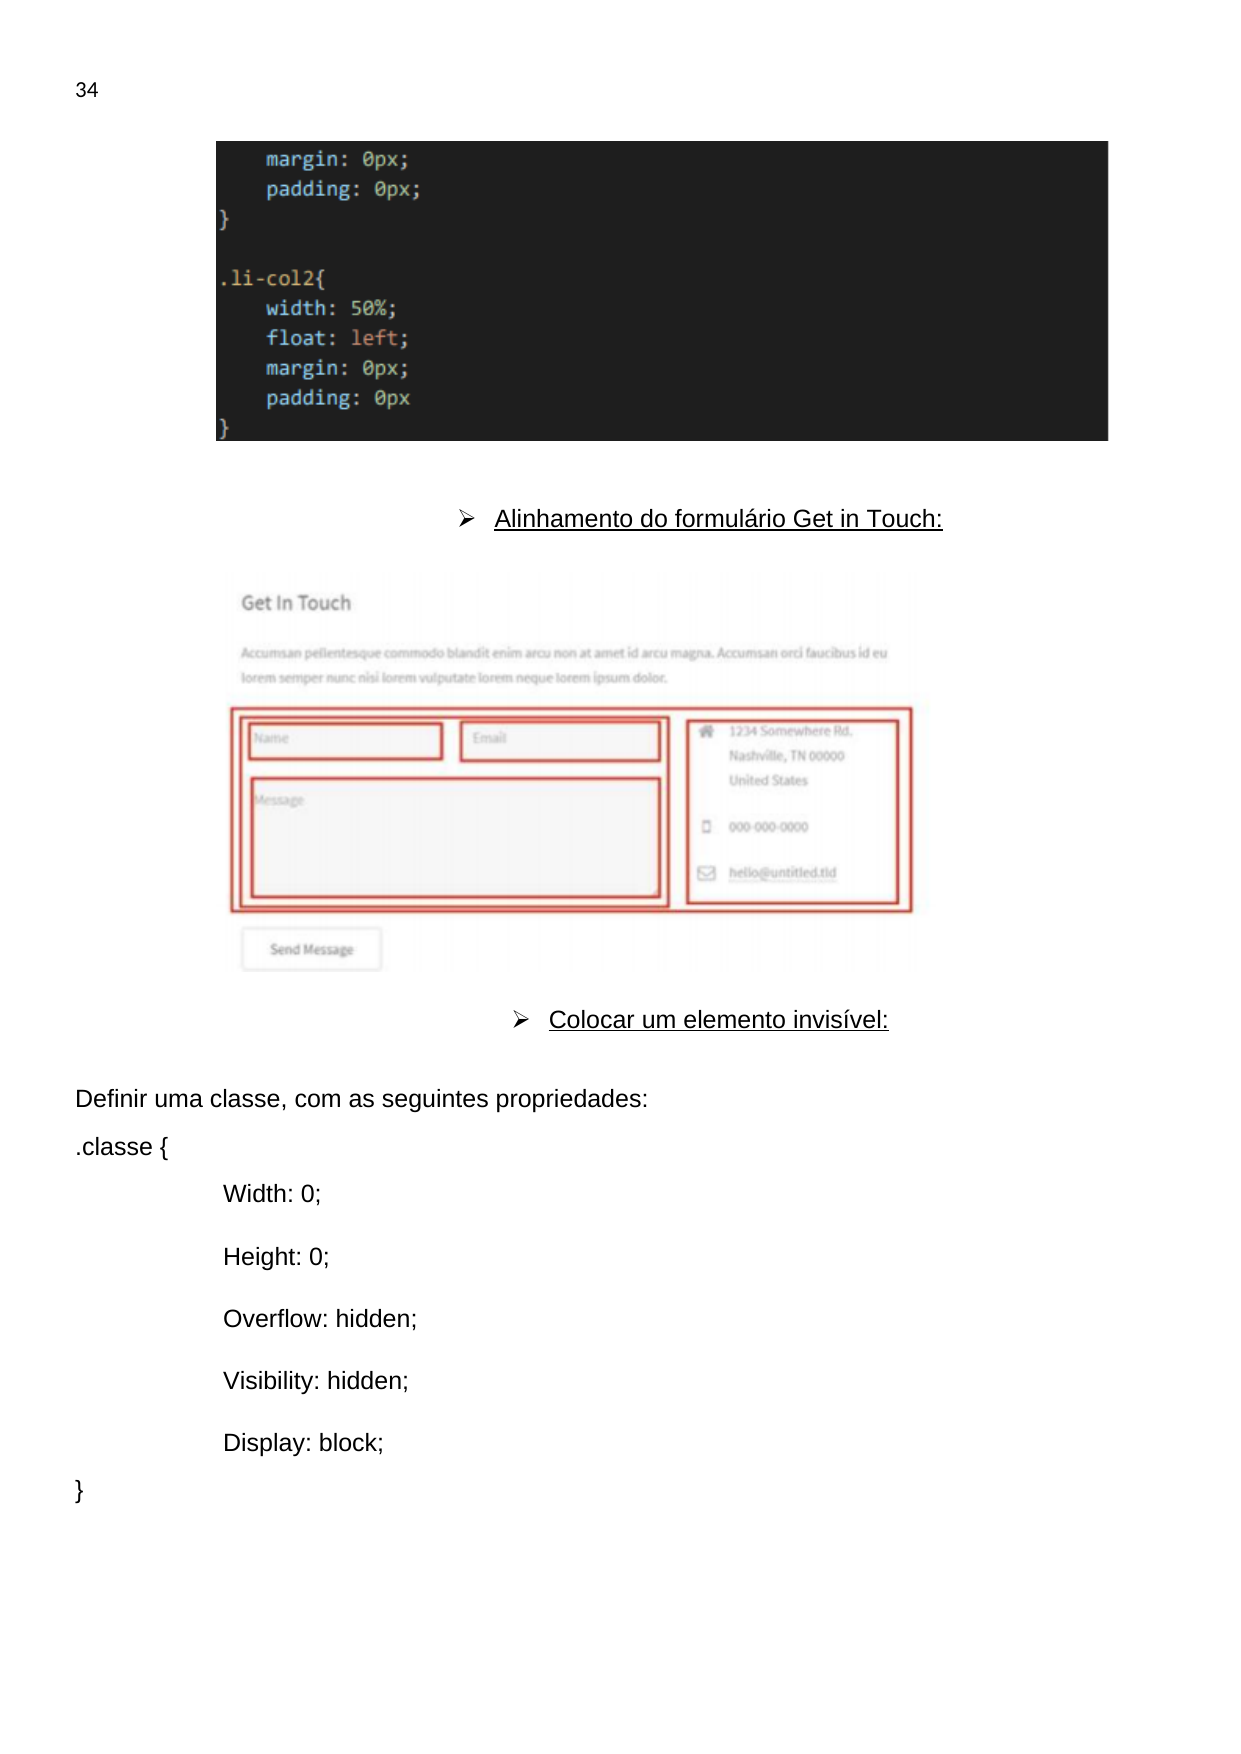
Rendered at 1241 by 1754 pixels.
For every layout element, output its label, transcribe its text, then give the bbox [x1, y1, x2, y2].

list Display: block; [216, 1428, 1221, 1456]
list Visibility: hidden; [216, 1366, 1221, 1394]
text .classe { [75, 1132, 1221, 1160]
picture [216, 141, 1110, 441]
text Definir uma classe, com as seguintes propriedades: [75, 1084, 1221, 1113]
text } [75, 1475, 1221, 1504]
picture [216, 565, 959, 972]
list Overflow: hidden; [216, 1303, 1221, 1332]
list Alinhamento do formulário Get in Touch: [178, 504, 1221, 563]
list Height: 0; [216, 1241, 1221, 1270]
list Colocar um elemento invisível: [178, 1005, 1221, 1034]
list Width: 0; [216, 1179, 1221, 1208]
